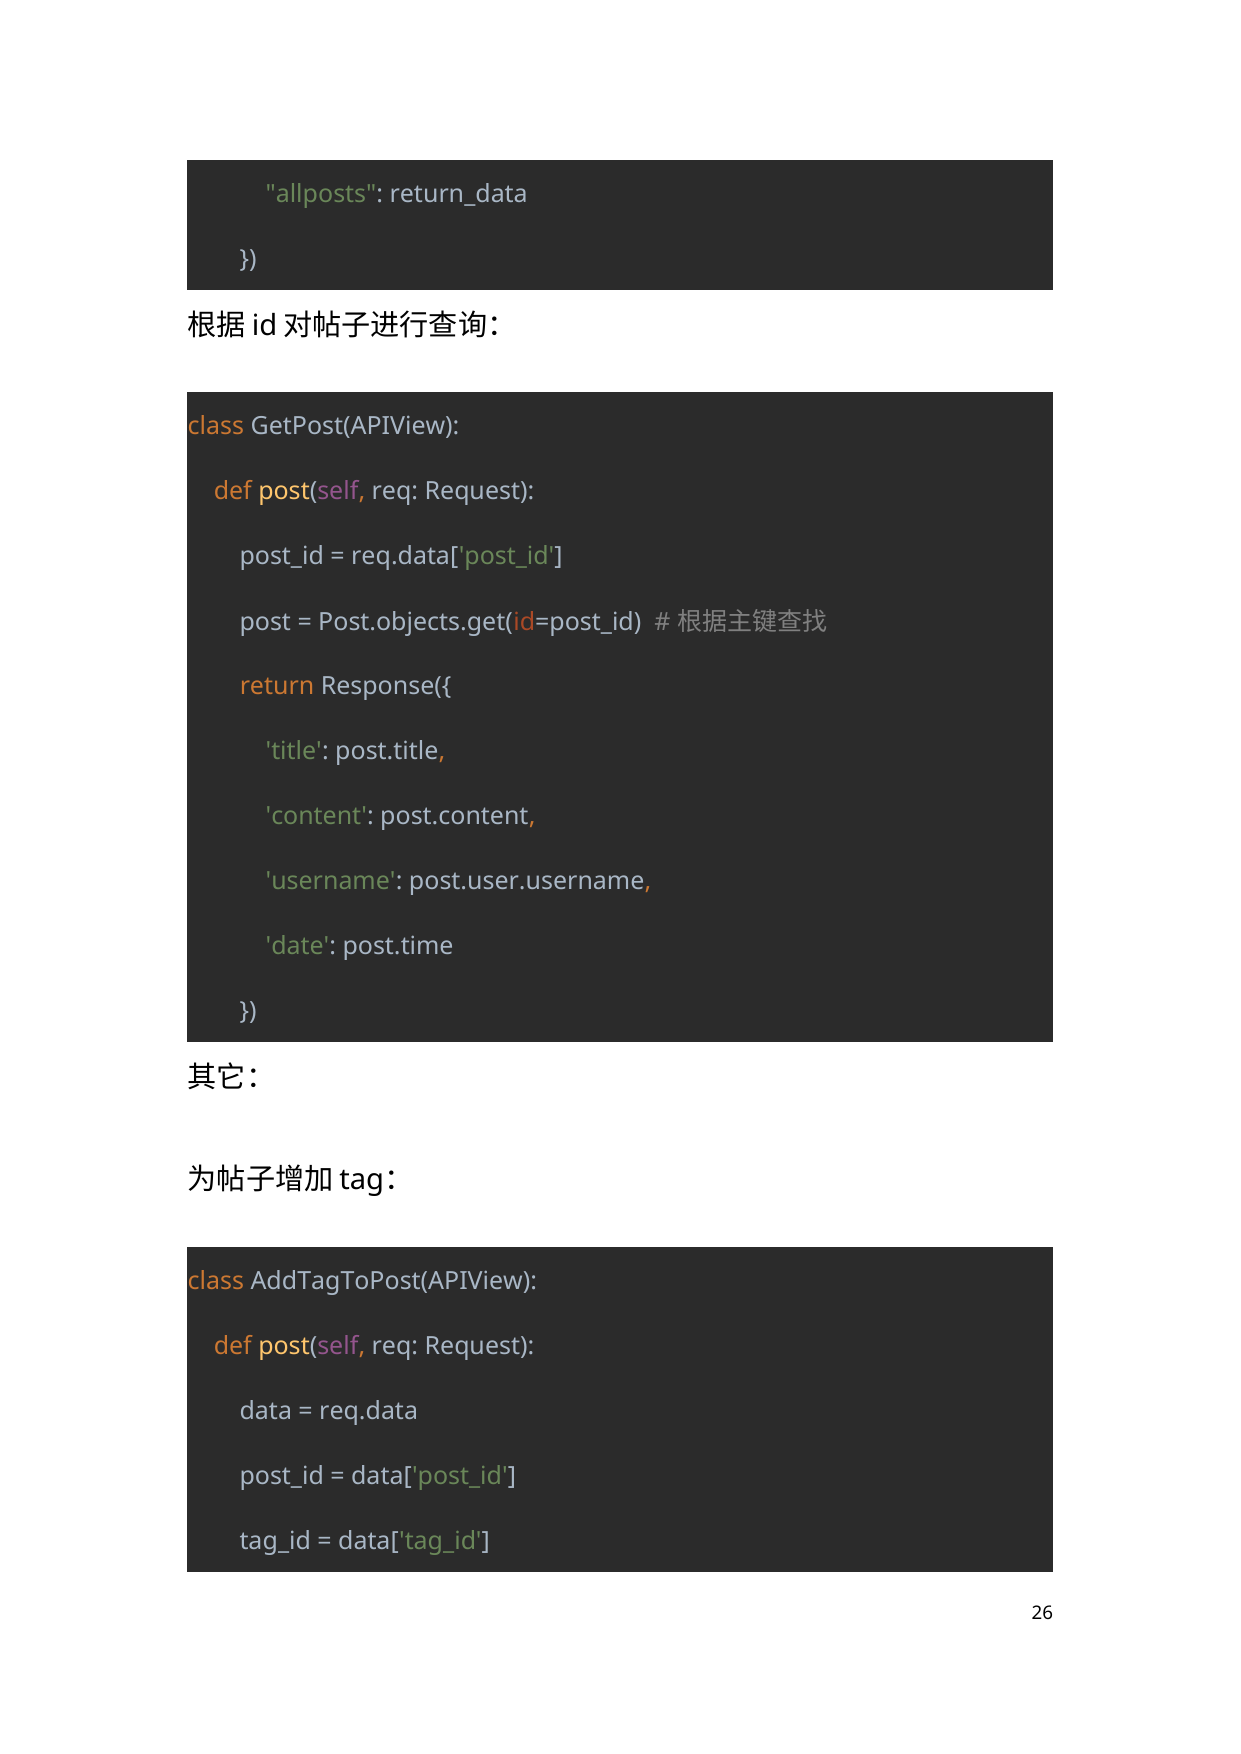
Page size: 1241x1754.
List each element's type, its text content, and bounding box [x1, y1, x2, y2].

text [187, 1247, 1053, 1572]
text 根据id对帖子进行查询： [187, 290, 1053, 355]
text 为帖子增加tag： [187, 1144, 1053, 1209]
text class GetPost(APIView): def post(self, req: Request): post_id = req.data['post_id'] post = Post.objects.get(id=post_id) # 根据主键查找 return Response({ 'title': post.title, 'content': post.content, 'username': post.user.username, 'date': post.time }) [187, 392, 1053, 1042]
text 其它： [187, 1042, 1053, 1107]
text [187, 160, 1053, 290]
